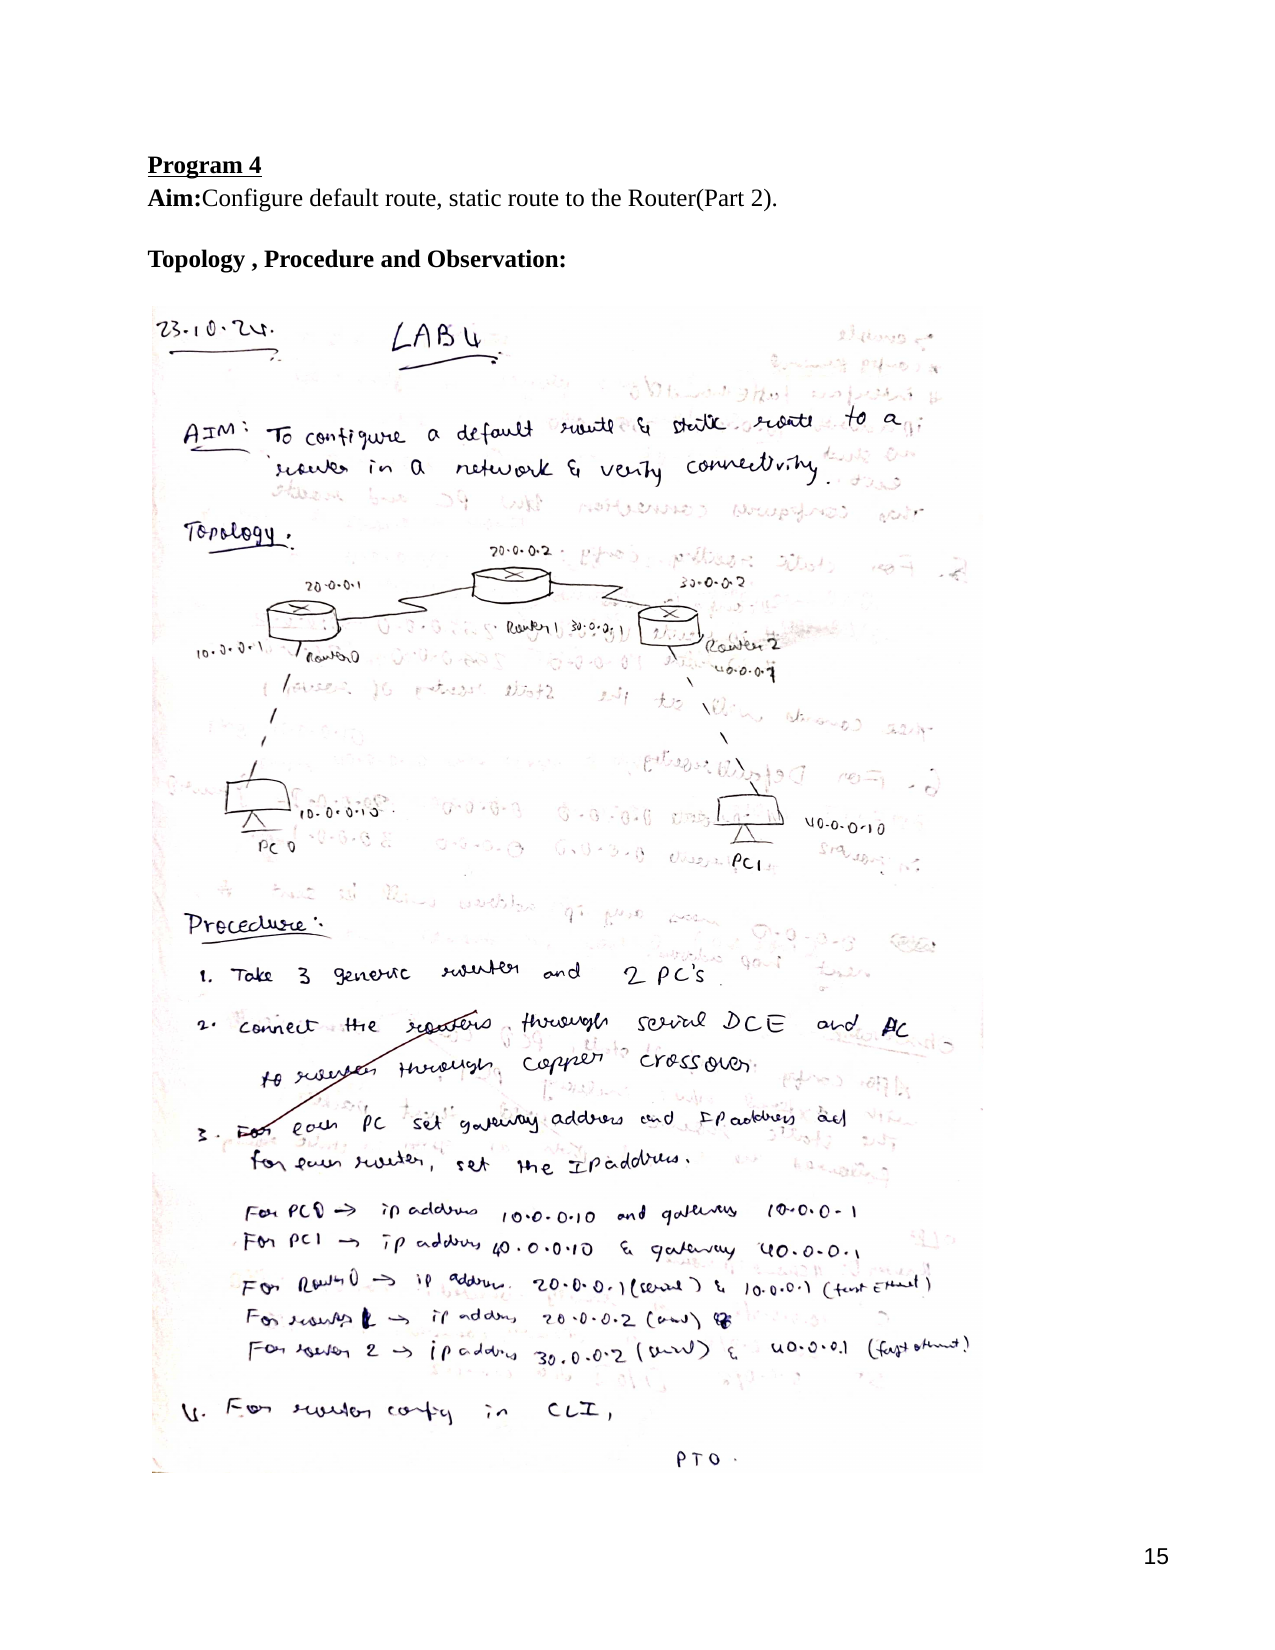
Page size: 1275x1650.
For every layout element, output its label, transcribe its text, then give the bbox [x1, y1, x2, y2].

text Aim:Configure default route, static route to the Router(Part 2). [147, 183, 1168, 212]
picture [152, 306, 984, 1473]
subtitle Program 4 [147, 151, 1168, 179]
text Topology , Procedure and Observation: [147, 244, 1168, 273]
